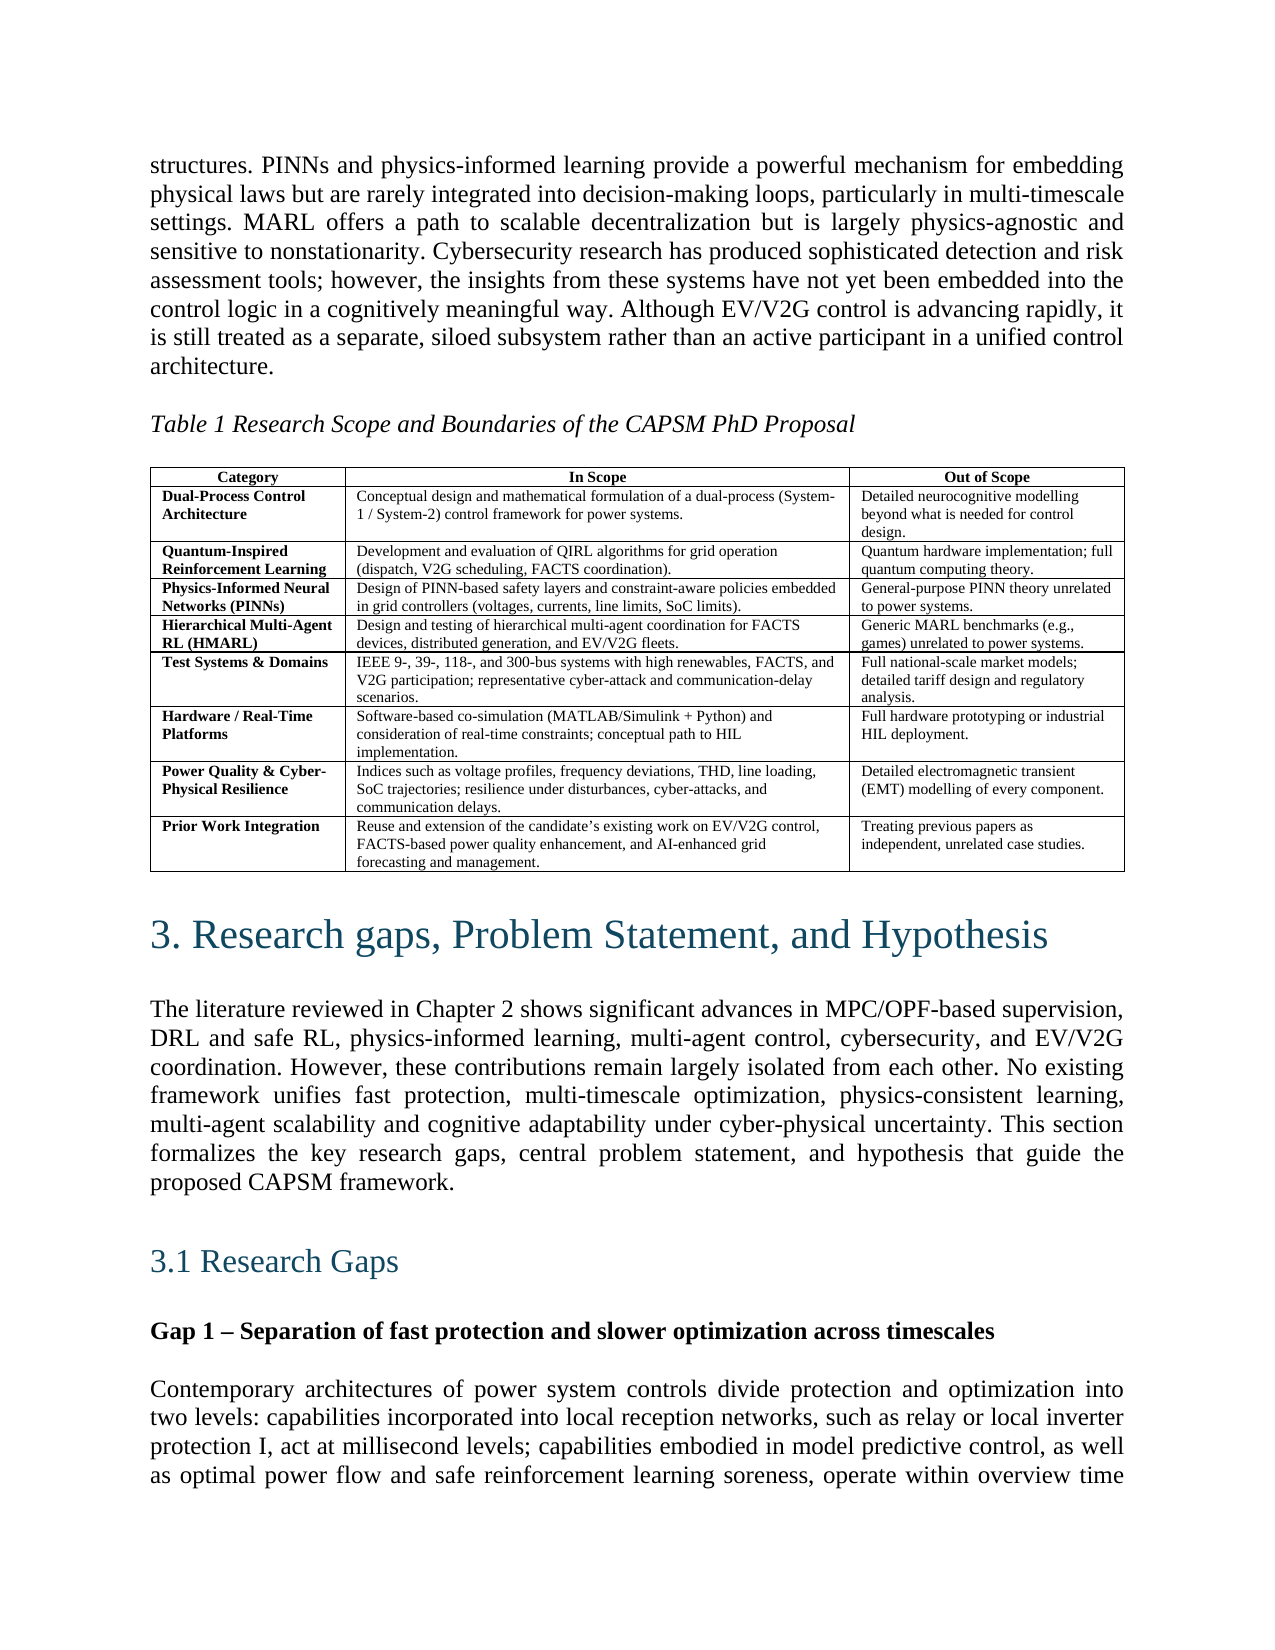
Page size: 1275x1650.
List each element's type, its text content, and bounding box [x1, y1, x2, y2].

table_cell Test Systems & Domains [151, 653, 345, 706]
table_cell Detailed electromagnetic transient (EMT) modelling of every component. [850, 762, 1124, 816]
table_header In Scope [346, 468, 849, 486]
table_cell Detailed neurocognitive modelling beyond what is needed for control design. [850, 487, 1124, 541]
table_cell Full hardware prototyping or industrial HIL deployment. [850, 707, 1124, 761]
table_cell Power Quality & Cyber-Physical Resilience [151, 762, 345, 816]
text The literature reviewed in Chapter 2 shows significant advances in MPC/OPF-based supervision, DRL and safe RL, physics-informed learning, multi-agent control, cybersecurity, and EV/V2G coordination. However, these contributions remain largely isolated from each other. No existing framework unifies fast protection, multi-timescale optimization, physics-consistent learning, multi-agent scalability and cognitive adaptability under cyber-physical uncertainty. This section formalizes the key research gaps, central problem statement, and hypothesis that guide the proposed CAPSM framework. [150, 994, 1125, 1195]
table_header Category [151, 468, 345, 486]
table_cell Dual-Process Control Architecture [151, 487, 345, 541]
table_cell Software-based co-simulation (MATLAB/Simulink + Python) and consideration of real-time constraints; conceptual path to HIL implementation. [346, 707, 849, 761]
table_cell Design of PINN-based safety layers and constraint-aware policies embedded in grid controllers (voltages, currents, line limits, SoC limits). [346, 579, 849, 614]
table_cell Quantum hardware implementation; full quantum computing theory. [850, 542, 1124, 578]
table_cell Indices such as voltage profiles, frequency deviations, THD, line loading, SoC trajectories; resilience under disturbances, cyber-attacks, and communication delays. [346, 762, 849, 816]
table_cell Development and evaluation of QIRL algorithms for grid operation (dispatch, V2G scheduling, FACTS coordination). [346, 542, 849, 578]
table_cell Treating previous papers as independent, unrelated case studies. [850, 817, 1124, 871]
table_cell Physics-Informed Neural Networks (PINNs) [151, 579, 345, 614]
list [150, 150, 1125, 380]
table_cell Hardware / Real-Time Platforms [151, 707, 345, 761]
table_cell Hierarchical Multi-Agent RL (HMARL) [151, 616, 345, 651]
table_cell Quantum-Inspired Reinforcement Learning [151, 542, 345, 578]
subtitle 3.1 Research Gaps [150, 1241, 1125, 1279]
table_cell Full national-scale market models; detailed tariff design and regulatory analysis. [850, 653, 1124, 706]
table_cell Conceptual design and mathematical formulation of a dual-process (System-1 / System-2) control framework for power systems. [346, 487, 849, 541]
table_cell Prior Work Integration [151, 817, 345, 871]
table_cell General-purpose PINN theory unrelated to power systems. [850, 579, 1124, 614]
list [150, 1374, 1125, 1489]
subtitle 3. Research gaps, Problem Statement, and Hypothesis [150, 909, 1125, 957]
table_cell Reuse and extension of the candidate’s existing work on EV/V2G control, FACTS-based power quality enhancement, and AI-enhanced grid forecasting and management. [346, 817, 849, 871]
table_cell IEEE 9-, 39-, 118-, and 300-bus systems with high renewables, FACTS, and V2G participation; representative cyber-attack and communication-delay scenarios. [346, 653, 849, 706]
table_cell Generic MARL benchmarks (e.g., games) unrelated to power systems. [850, 616, 1124, 651]
text Table 1 Research Scope and Boundaries of the CAPSM PhD Proposal [150, 409, 1125, 438]
list Gap 1 – Separation of fast protection and slower optimization across timescales [150, 1316, 1125, 1345]
table_cell Design and testing of hierarchical multi-agent coordination for FACTS devices, distributed generation, and EV/V2G fleets. [346, 616, 849, 651]
table_header Out of Scope [850, 468, 1124, 486]
